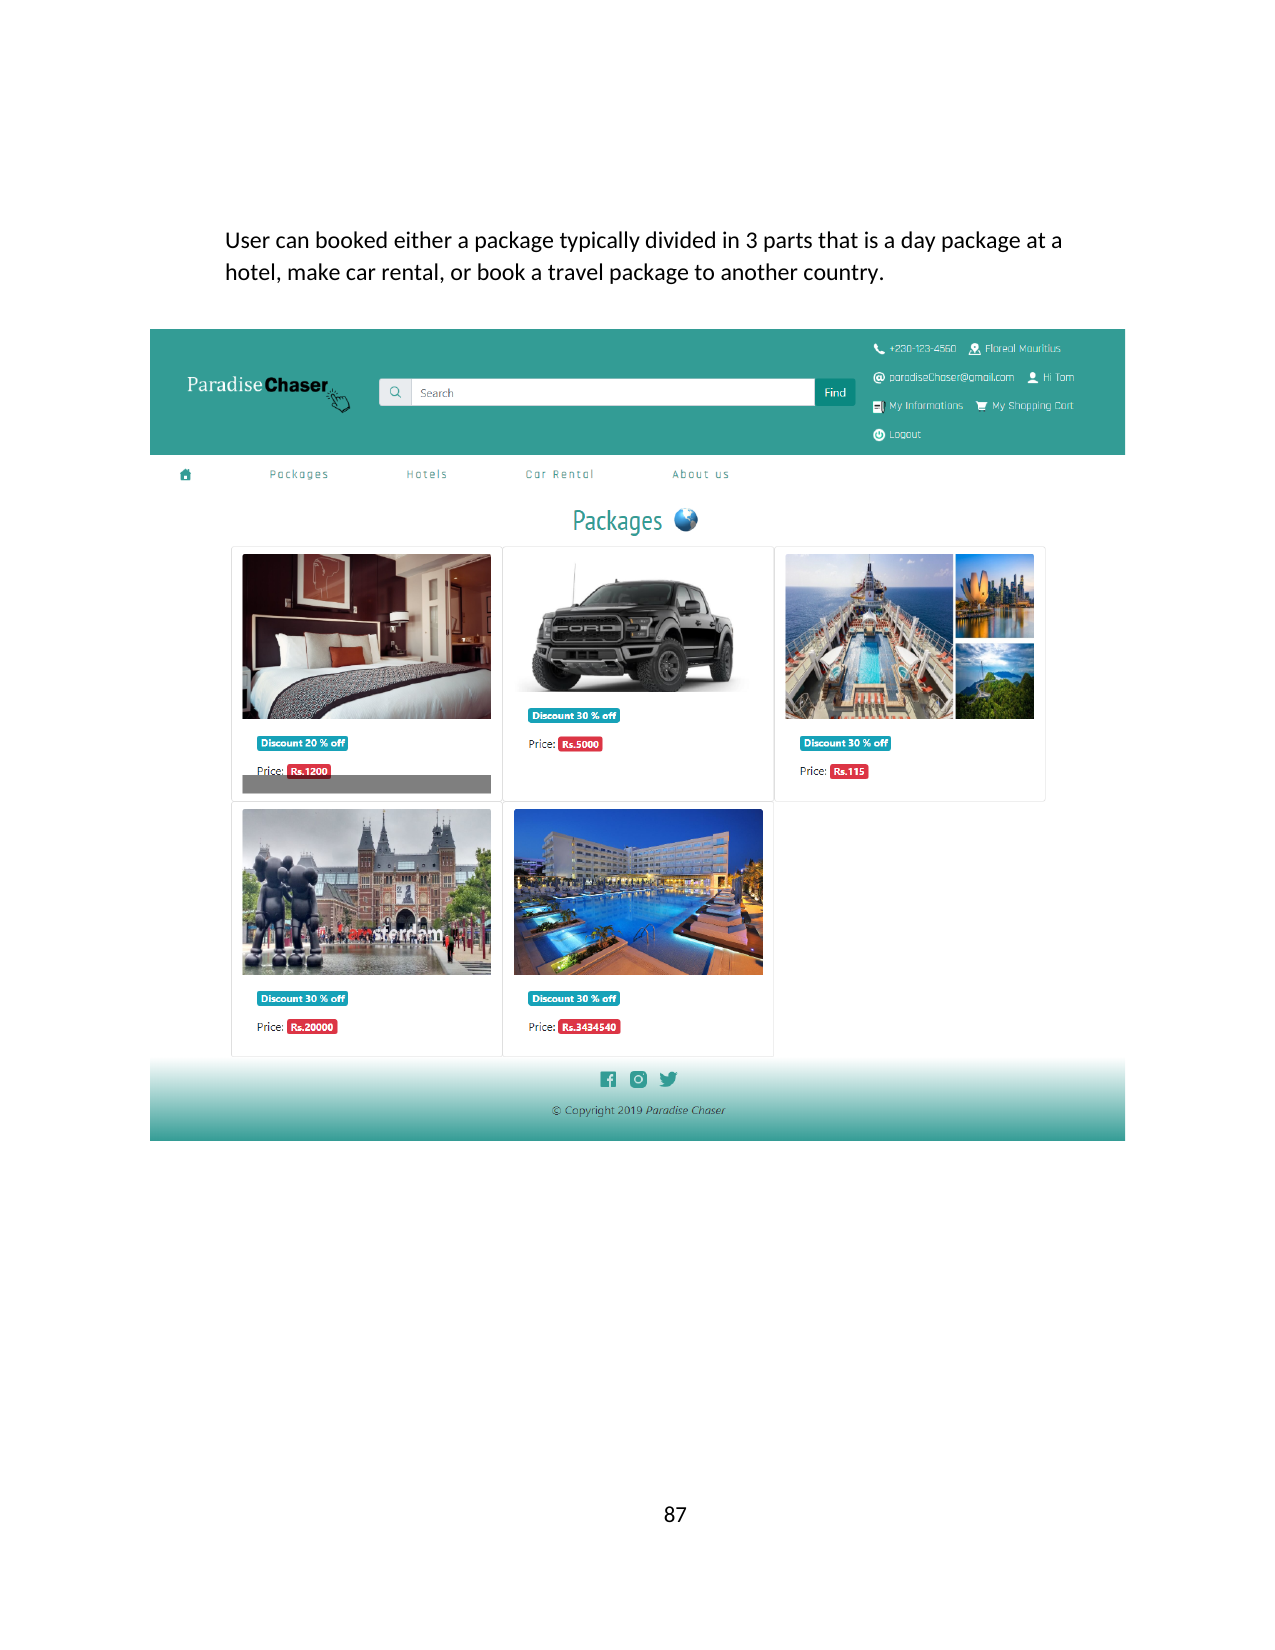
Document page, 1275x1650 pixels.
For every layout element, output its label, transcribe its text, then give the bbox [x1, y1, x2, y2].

text User can booked either a package typically divided in 3 parts that is a day package at a hotel, make car rental, or book a travel package to another country. [225, 225, 1125, 286]
picture [150, 329, 1125, 1141]
